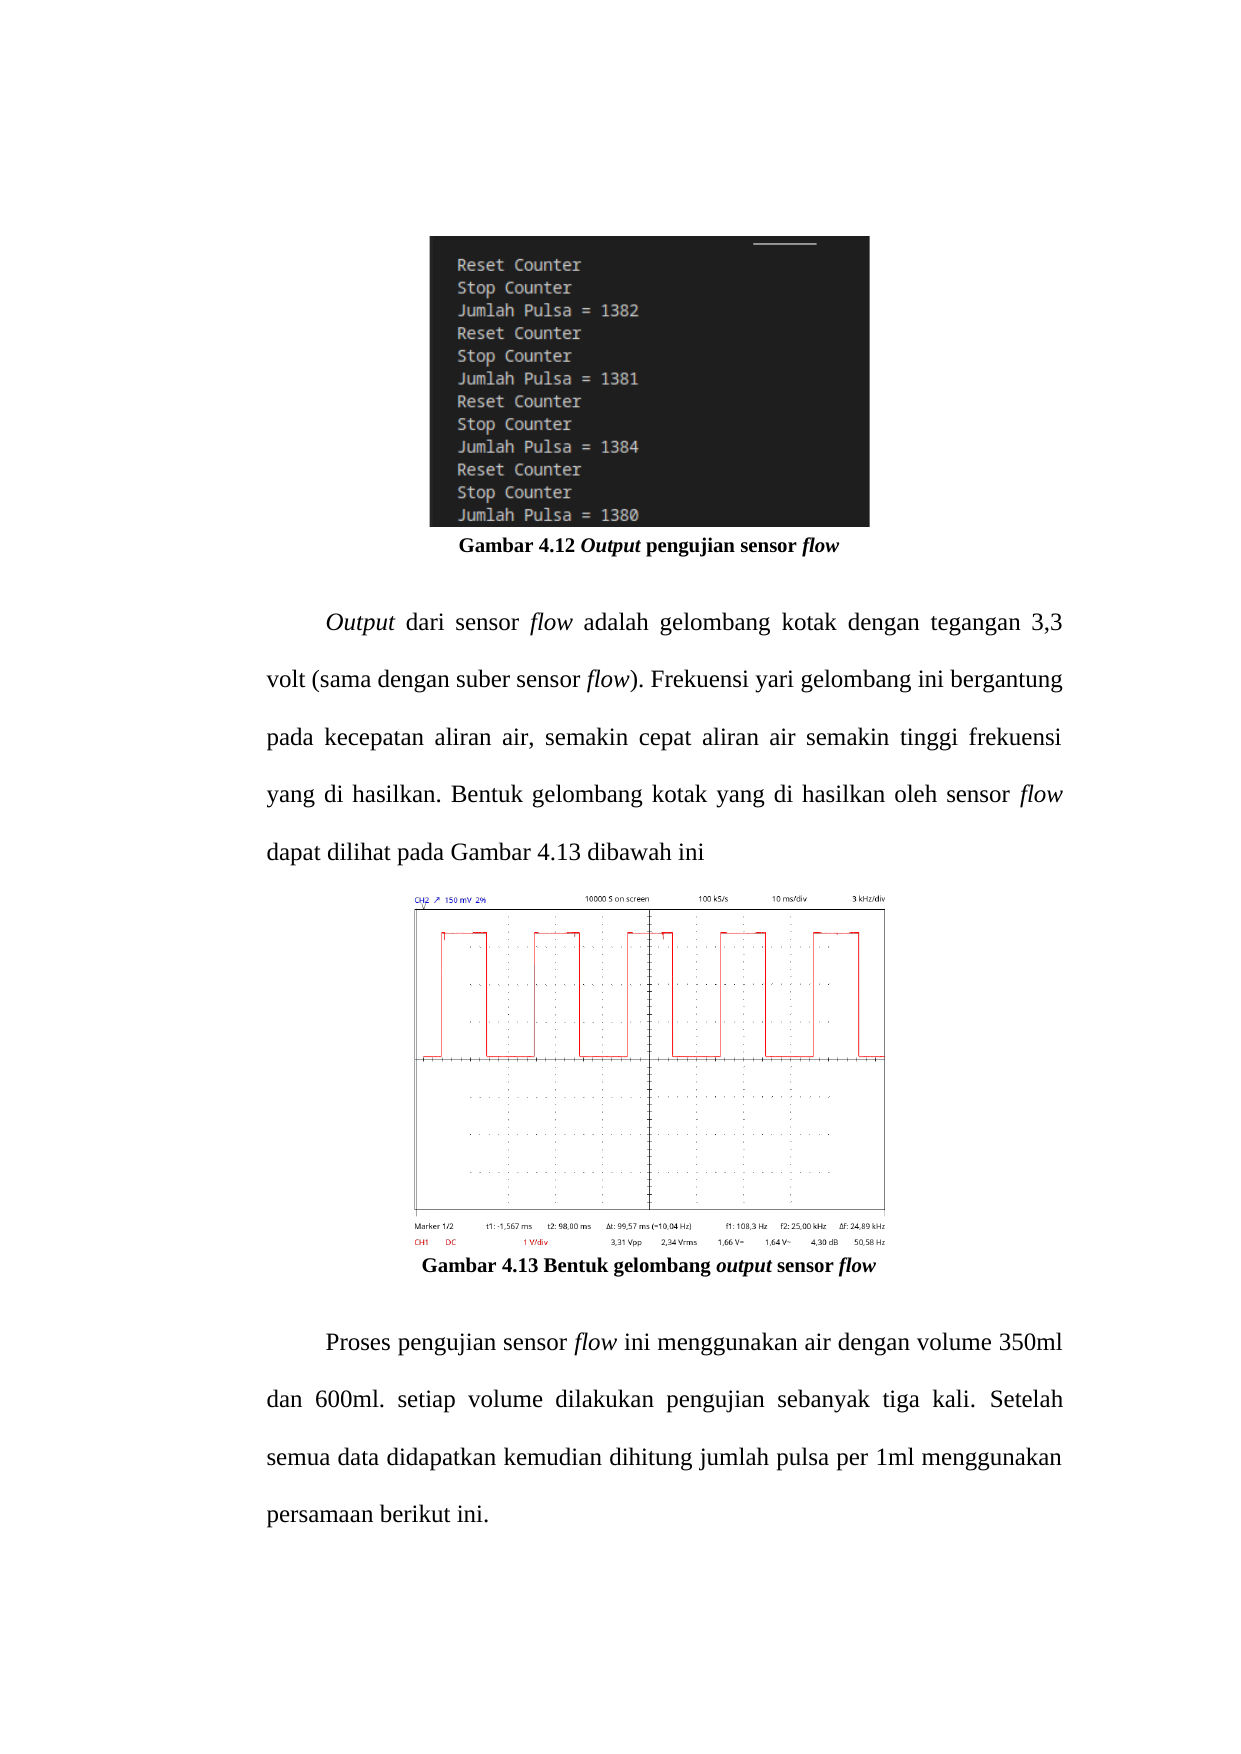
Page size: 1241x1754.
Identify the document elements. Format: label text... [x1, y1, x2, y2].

text Proses pengujian sensor flow ini menggunakan air dengan volume 350ml dan 600ml. setiap volume dilakukan pengujian sebanyak tiga kali. Setelah semua data didapatkan kemudian dihitung jumlah pulsa per 1ml menggunakan persamaan berikut ini. [266, 1327, 1063, 1528]
picture [414, 894, 885, 1247]
text Output dari sensor flow adalah gelombang kotak dengan tegangan 3,3 volt (sama dengan suber sensor flow). Frekuensi yari gelombang ini bergantung pada kecepatan aliran air, semakin cepat aliran air semakin tinggi frekuensi yang di hasilkan. Bentuk gelombang kotak yang di hasilkan oleh sensor flow dapat dilihat pada Gambar 4.13 dibawah ini [266, 607, 1063, 865]
subtitle Gambar 4.12 Output pengujian sensor flow [236, 533, 1063, 557]
picture [429, 236, 870, 527]
subtitle Gambar 4.13 Bentuk gelombang output sensor flow [236, 1253, 1063, 1277]
